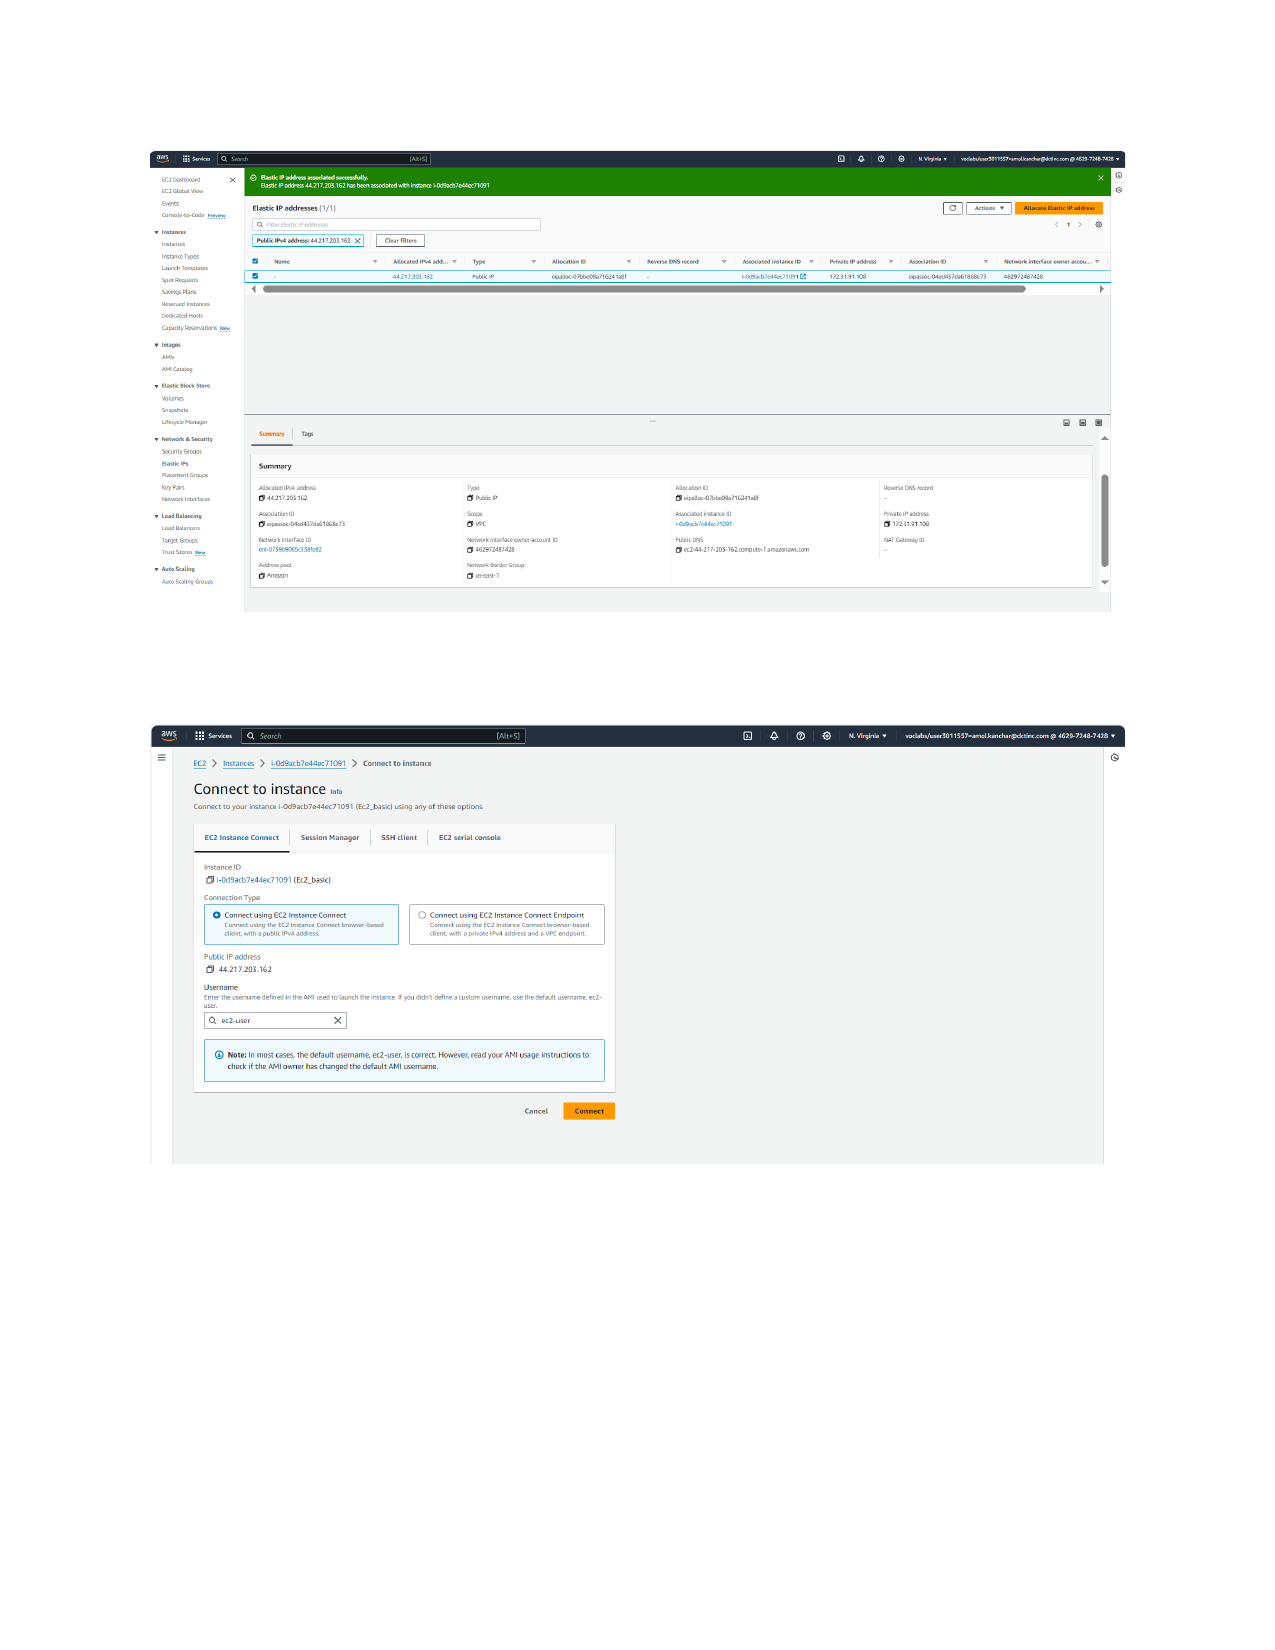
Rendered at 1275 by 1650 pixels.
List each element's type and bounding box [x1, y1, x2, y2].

picture [150, 724, 1125, 1164]
picture [150, 150, 1125, 612]
